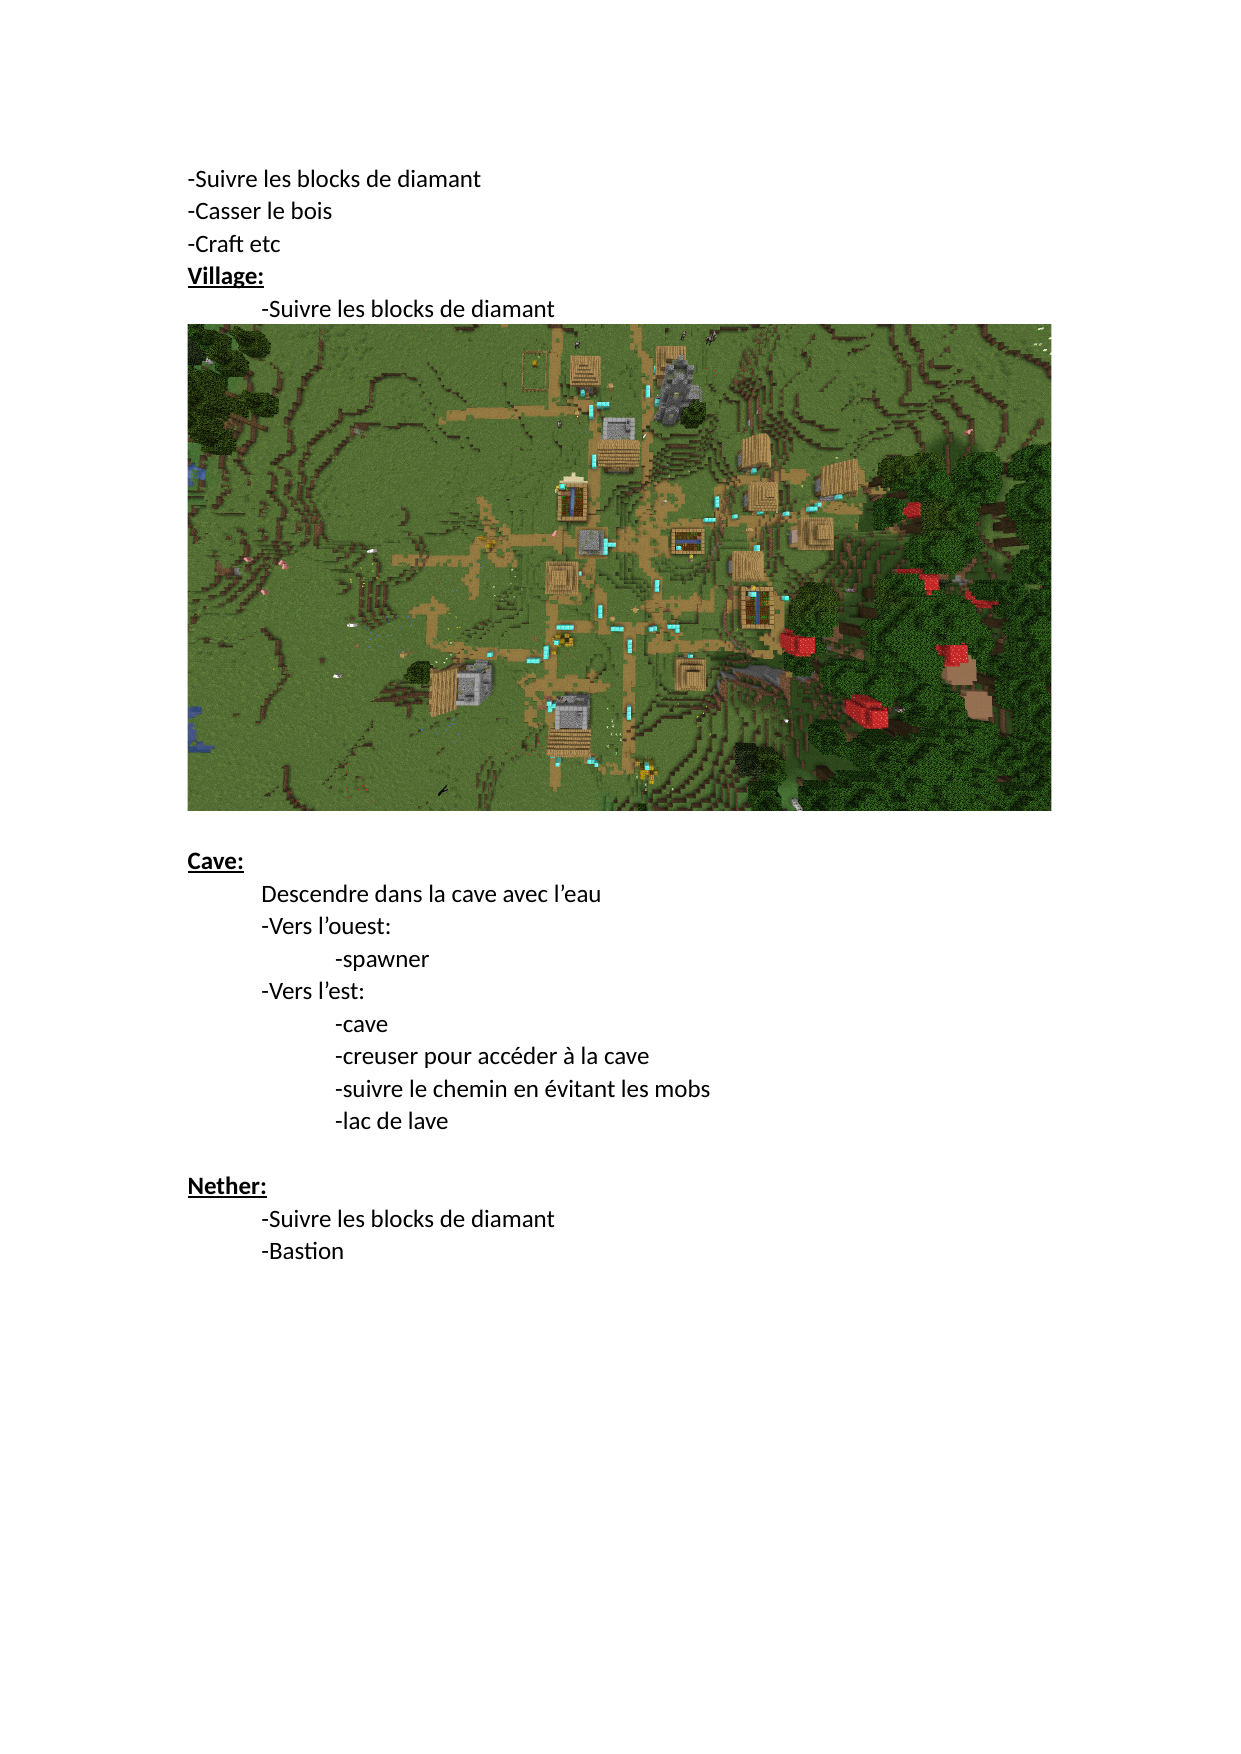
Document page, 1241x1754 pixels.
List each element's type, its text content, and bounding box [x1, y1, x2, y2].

text -suivre le chemin en évitant les mobs [187, 1072, 1053, 1104]
text Village: [187, 259, 1053, 292]
text -Vers l’ouest: [187, 909, 1053, 942]
text -Suivre les blocks de diamant [187, 292, 1053, 324]
text -creuser pour accéder à la cave [187, 1039, 1053, 1072]
text -spawner [187, 942, 1053, 974]
text -lac de lave [187, 1104, 1053, 1137]
text Descendre dans la cave avec l’eau [187, 877, 1053, 909]
text -Suivre les blocks de diamant [187, 1202, 1053, 1234]
text Nether: [187, 1169, 1053, 1202]
text -Vers l’est: [187, 974, 1053, 1007]
text -cave [187, 1007, 1053, 1039]
text -Suivre les blocks de diamant [187, 162, 1053, 194]
text -Craft etc [187, 227, 1053, 259]
text Cave: [187, 844, 1053, 877]
text -Casser le bois [187, 194, 1053, 227]
text -Bastion [187, 1234, 1053, 1267]
picture [187, 324, 1052, 811]
